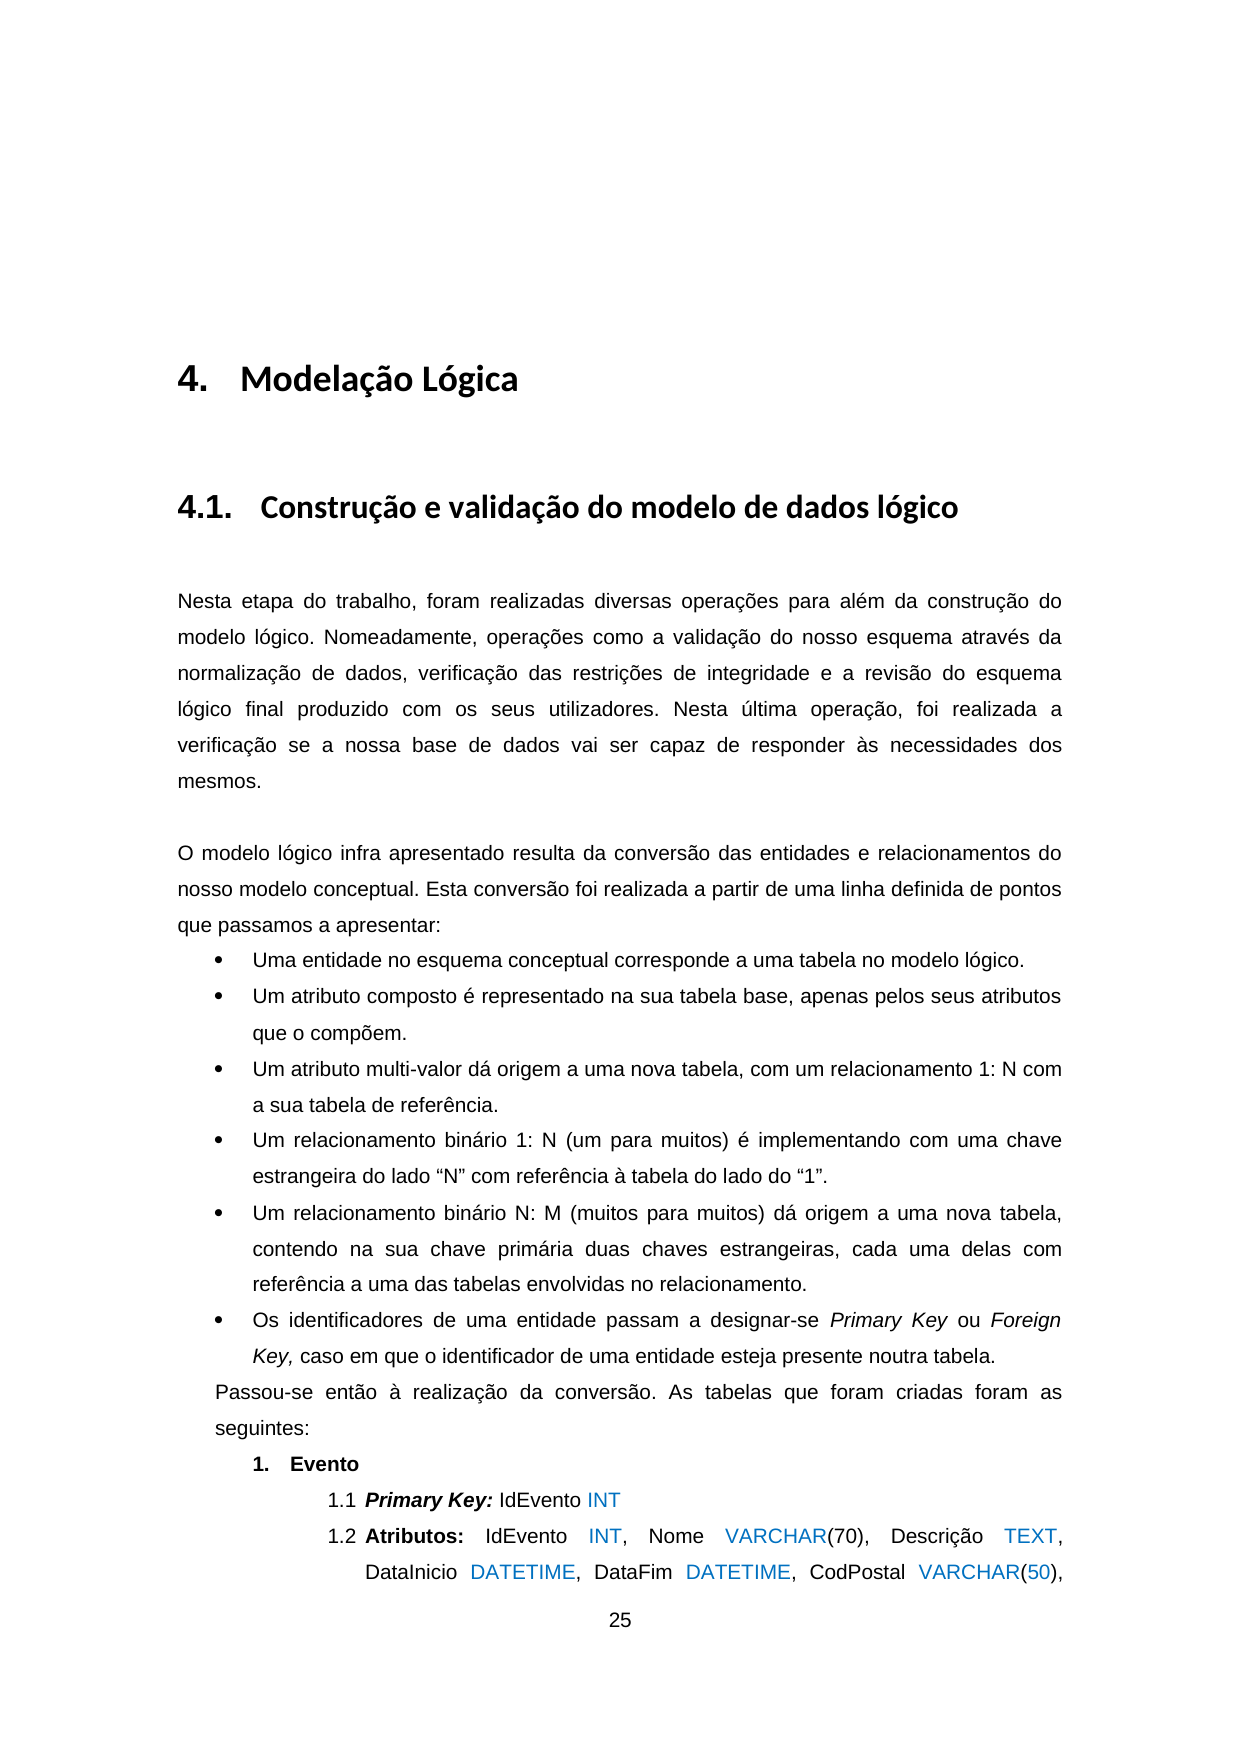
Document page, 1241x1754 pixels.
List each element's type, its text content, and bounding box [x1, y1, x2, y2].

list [327, 1524, 1063, 1584]
list Um relacionamento binário N: M (muitos para muitos) dá origem a uma nova tabela, contendo na sua chave primária duas chaves estrangeiras, cada uma delas com referência a uma das tabelas envolvidas no relacionamento. [215, 1200, 1063, 1296]
list Um relacionamento binário 1: N (um para muitos) é implementando com uma chave estrangeira do lado “N” com referência à tabela do lado do “1”. [215, 1128, 1063, 1188]
list Um atributo composto é representado na sua tabela base, apenas pelos seus atributos que o compõem. [215, 984, 1063, 1044]
text Nesta etapa do trabalho, foram realizadas diversas operações para além da construção do modelo lógico. Nomeadamente, operações como a validação do nosso esquema através da normalização de dados, verificação das restrições de integridade e a revisão do esquema lógico final produzido com os seus utilizadores. Nesta última operação, foi realizada a verificação se a nossa base de dados vai ser capaz de responder às necessidades dos mesmos. [177, 589, 1063, 793]
text O modelo lógico infra apresentado resulta da conversão das entidades e relacionamentos do nosso modelo conceptual. Esta conversão foi realizada a partir de uma linha definida de pontos que passamos a apresentar: [177, 841, 1063, 936]
text Passou-se então à realização da conversão. As tabelas que foram criadas foram as seguintes: [215, 1380, 1063, 1440]
list Construção e validação do modelo de dados lógico [177, 486, 1063, 526]
list Primary Key: IdEvento INT [327, 1488, 1063, 1512]
list Evento [252, 1452, 1063, 1476]
list Uma entidade no esquema conceptual corresponde a uma tabela no modelo lógico. [215, 948, 1063, 972]
text Modelação Lógica [177, 354, 1063, 400]
list Os identificadores de uma entidade passam a designar-se Primary Key ou Foreign Key, caso em que o identificador de uma entidade esteja presente noutra tabela. [215, 1308, 1063, 1368]
list Um atributo multi-valor dá origem a uma nova tabela, com um relacionamento 1: N com a sua tabela de referência. [215, 1056, 1063, 1116]
